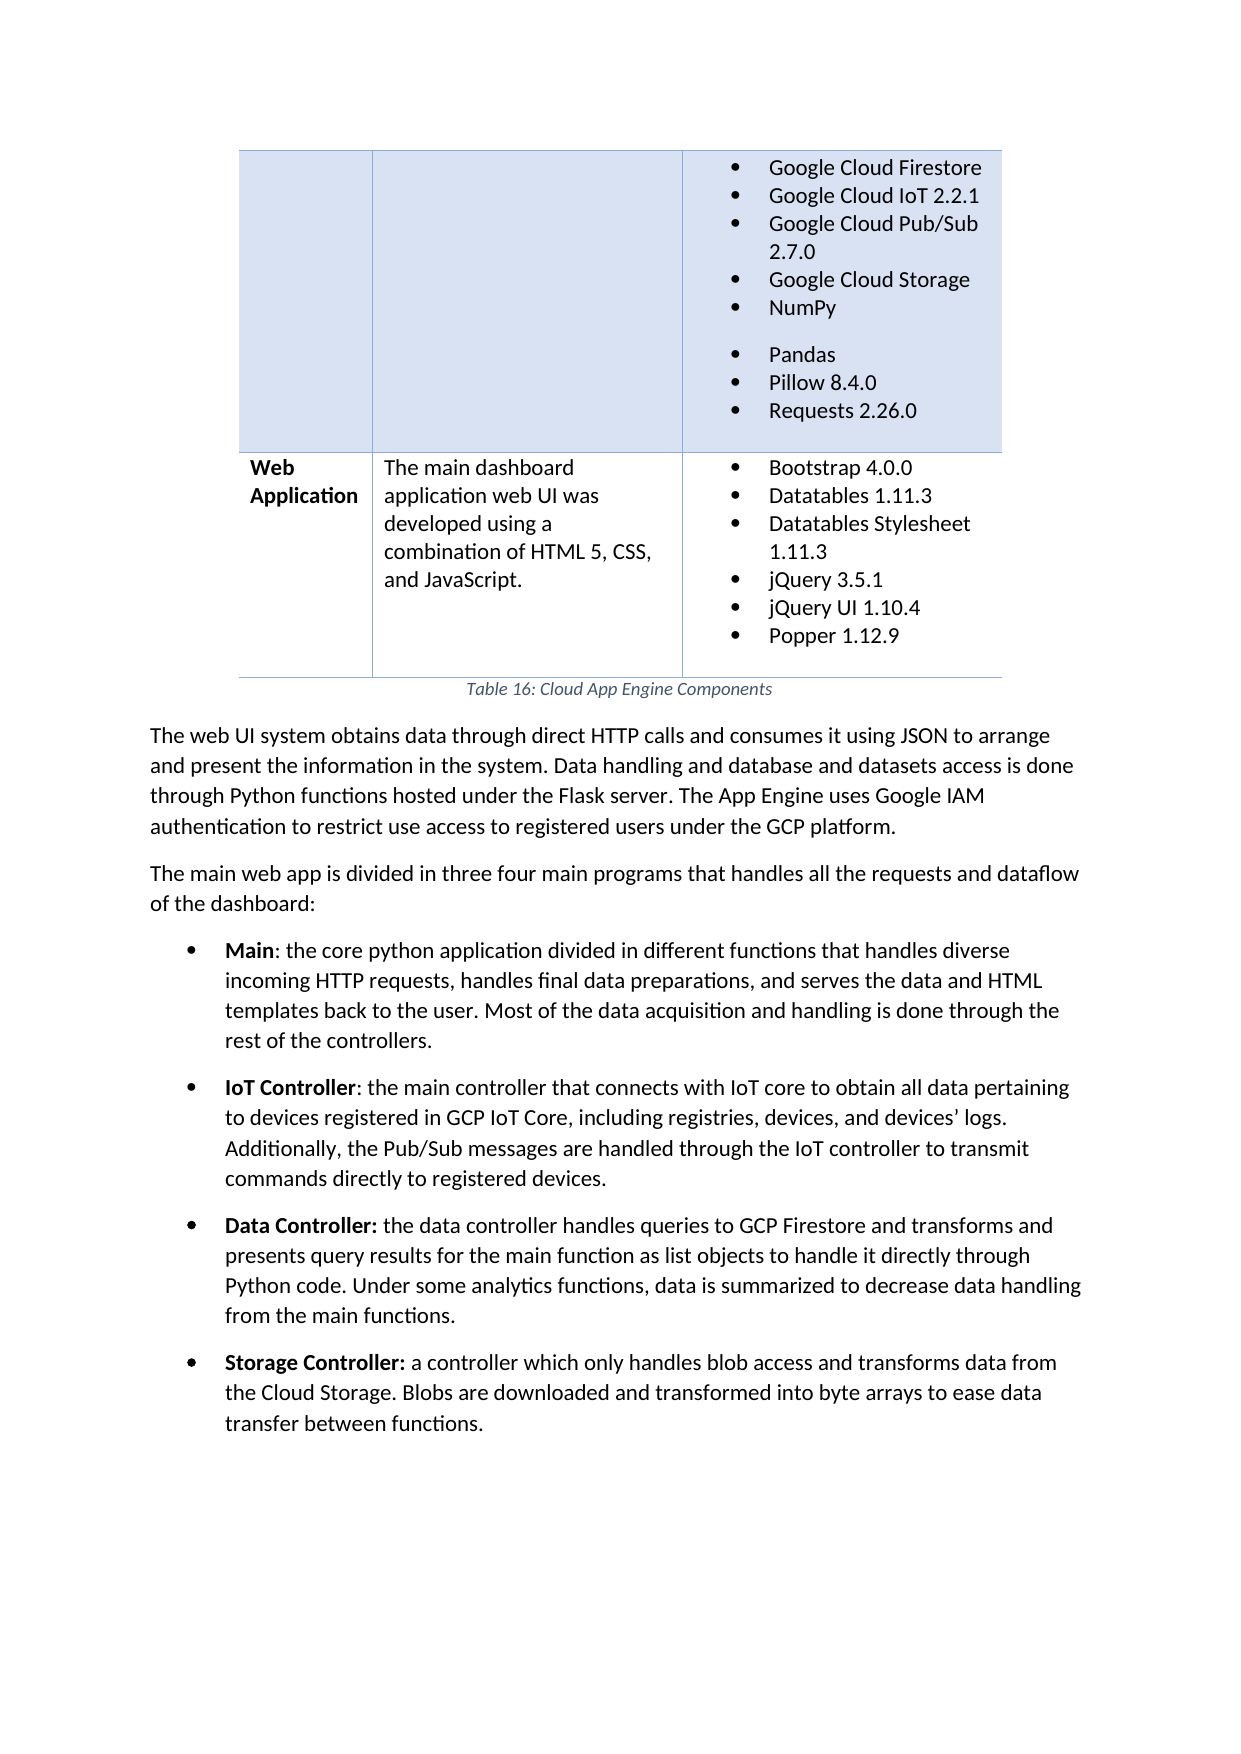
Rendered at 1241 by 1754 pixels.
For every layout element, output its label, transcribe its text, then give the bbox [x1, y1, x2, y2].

table_cell Bootstrap 4.0.0 Datatables 1.11.3 Datatables Stylesheet 1.11.3 jQuery 3.5.1 jQuery UI 1.10.4 Popper 1.12.9 [683, 453, 1002, 677]
list Main: the core python application divided in different functions that handles diverse incoming HTTP requests, handles final data preparations, and serves the data and HTML templates back to the user. Most of the data acquisition and handling is done through the rest of the controllers. [187, 936, 1090, 1054]
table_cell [683, 151, 1002, 452]
table_cell The main dashboard application web UI was developed using a combination of HTML 5, CSS, and JavaScript. [373, 453, 682, 677]
text The main web app is divided in three four main programs that handles all the requests and dataflow of the dashboard: [150, 859, 1090, 917]
list IoT Controller: the main controller that connects with IoT core to obtain all data pertaining to devices registered in GCP IoT Core, including registries, devices, and devices’ logs. Additionally, the Pub/Sub messages are handled through the IoT controller to transmit commands directly to registered devices. [187, 1073, 1090, 1192]
table_cell Web Application [239, 453, 372, 677]
list Storage Controller: a controller which only handles blob access and transforms data from the Cloud Storage. Blobs are downloaded and transformed into byte arrays to ease data transfer between functions. [187, 1348, 1090, 1437]
list Data Controller: the data controller handles queries to GCP Firestore and transforms and presents query results for the main function as list objects to handle it directly through Python code. Under some analytics functions, data is summarized to decrease data handling from the main functions. [187, 1211, 1090, 1329]
text The web UI system obtains data through direct HTTP calls and consumes it using JSON to arrange and present the information in the system. Data handling and database and datasets access is done through Python functions hosted under the Flask server. The App Engine uses Google IAM authentication to restrict use access to registered users under the GCP platform. [150, 721, 1090, 840]
table_cell App Engine [239, 151, 372, 452]
text Table 16: Cloud App Engine Components [150, 677, 1090, 700]
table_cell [373, 151, 682, 452]
